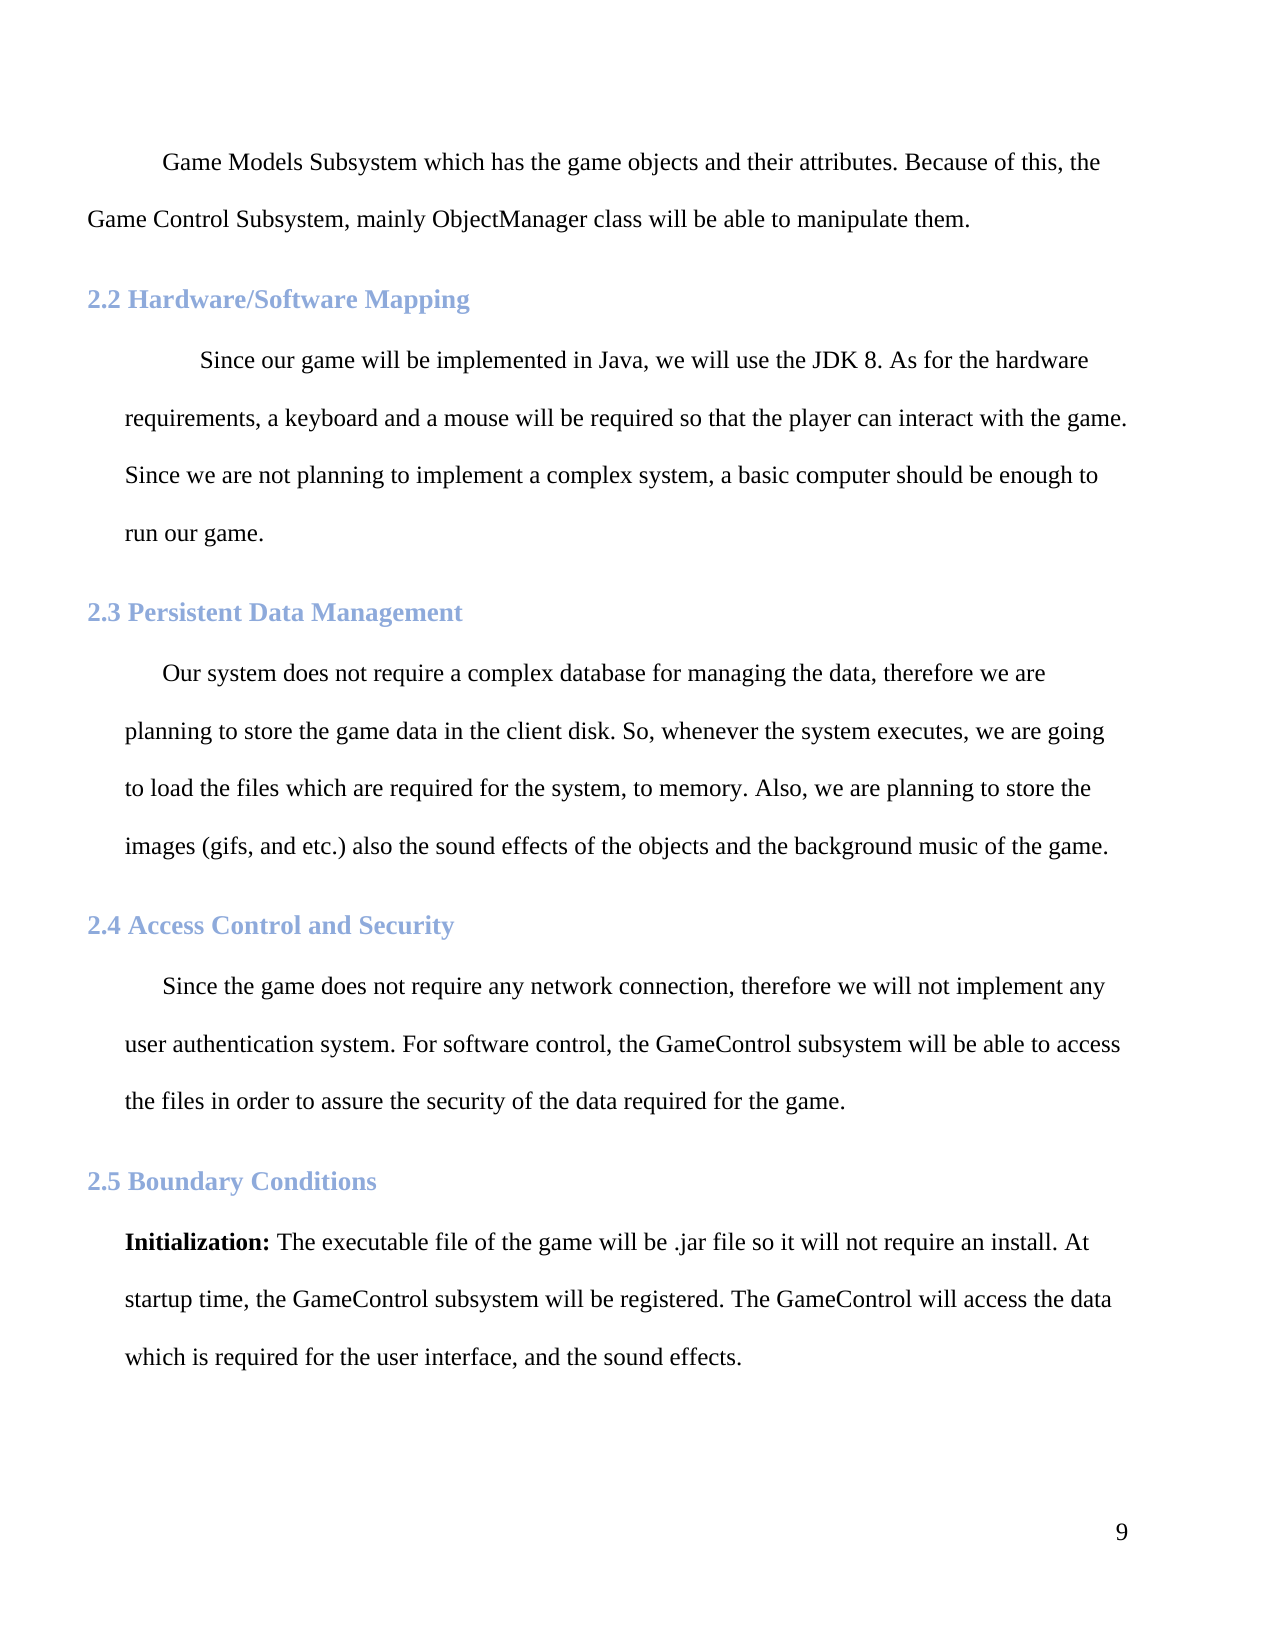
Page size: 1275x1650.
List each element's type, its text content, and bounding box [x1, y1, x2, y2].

text Since our game will be implemented in Java, we will use the JDK 8. As for the hardware requirements, a keyboard and a mouse will be required so that the player can interact with the game. Since we are not planning to implement a complex system, a basic computer should be enough to run our game. [124, 345, 1128, 546]
subtitle 2.5 Boundary Conditions [87, 1165, 1128, 1196]
text Our system does not require a complex database for managing the data, therefore we are planning to store the game data in the client disk. So, whenever the system executes, we are going to load the files which are required for the system, to memory. Also, we are planning to store the images (gifs, and etc.) also the sound effects of the objects and the background music of the game. [124, 658, 1128, 859]
subtitle 2.4 Access Control and Security [87, 909, 1128, 940]
text Since the game does not require any network connection, therefore we will not implement any user authentication system. For software control, the GameControl subsystem will be able to access the files in order to assure the security of the data required for the game. [124, 971, 1128, 1115]
subtitle 2.3 Persistent Data Management [87, 596, 1128, 627]
text Initialization: The executable file of the game will be .jar file so it will not require an install. At startup time, the GameControl subsystem will be registered. The GameControl will access the data which is required for the user interface, and the sound effects. [124, 1227, 1128, 1371]
subtitle 2.2 Hardware/Software Mapping [87, 283, 1128, 314]
text Game Models Subsystem which has the game objects and their attributes. Because of this, the Game Control Subsystem, mainly ObjectManager class will be able to manipulate them. [87, 147, 1128, 233]
